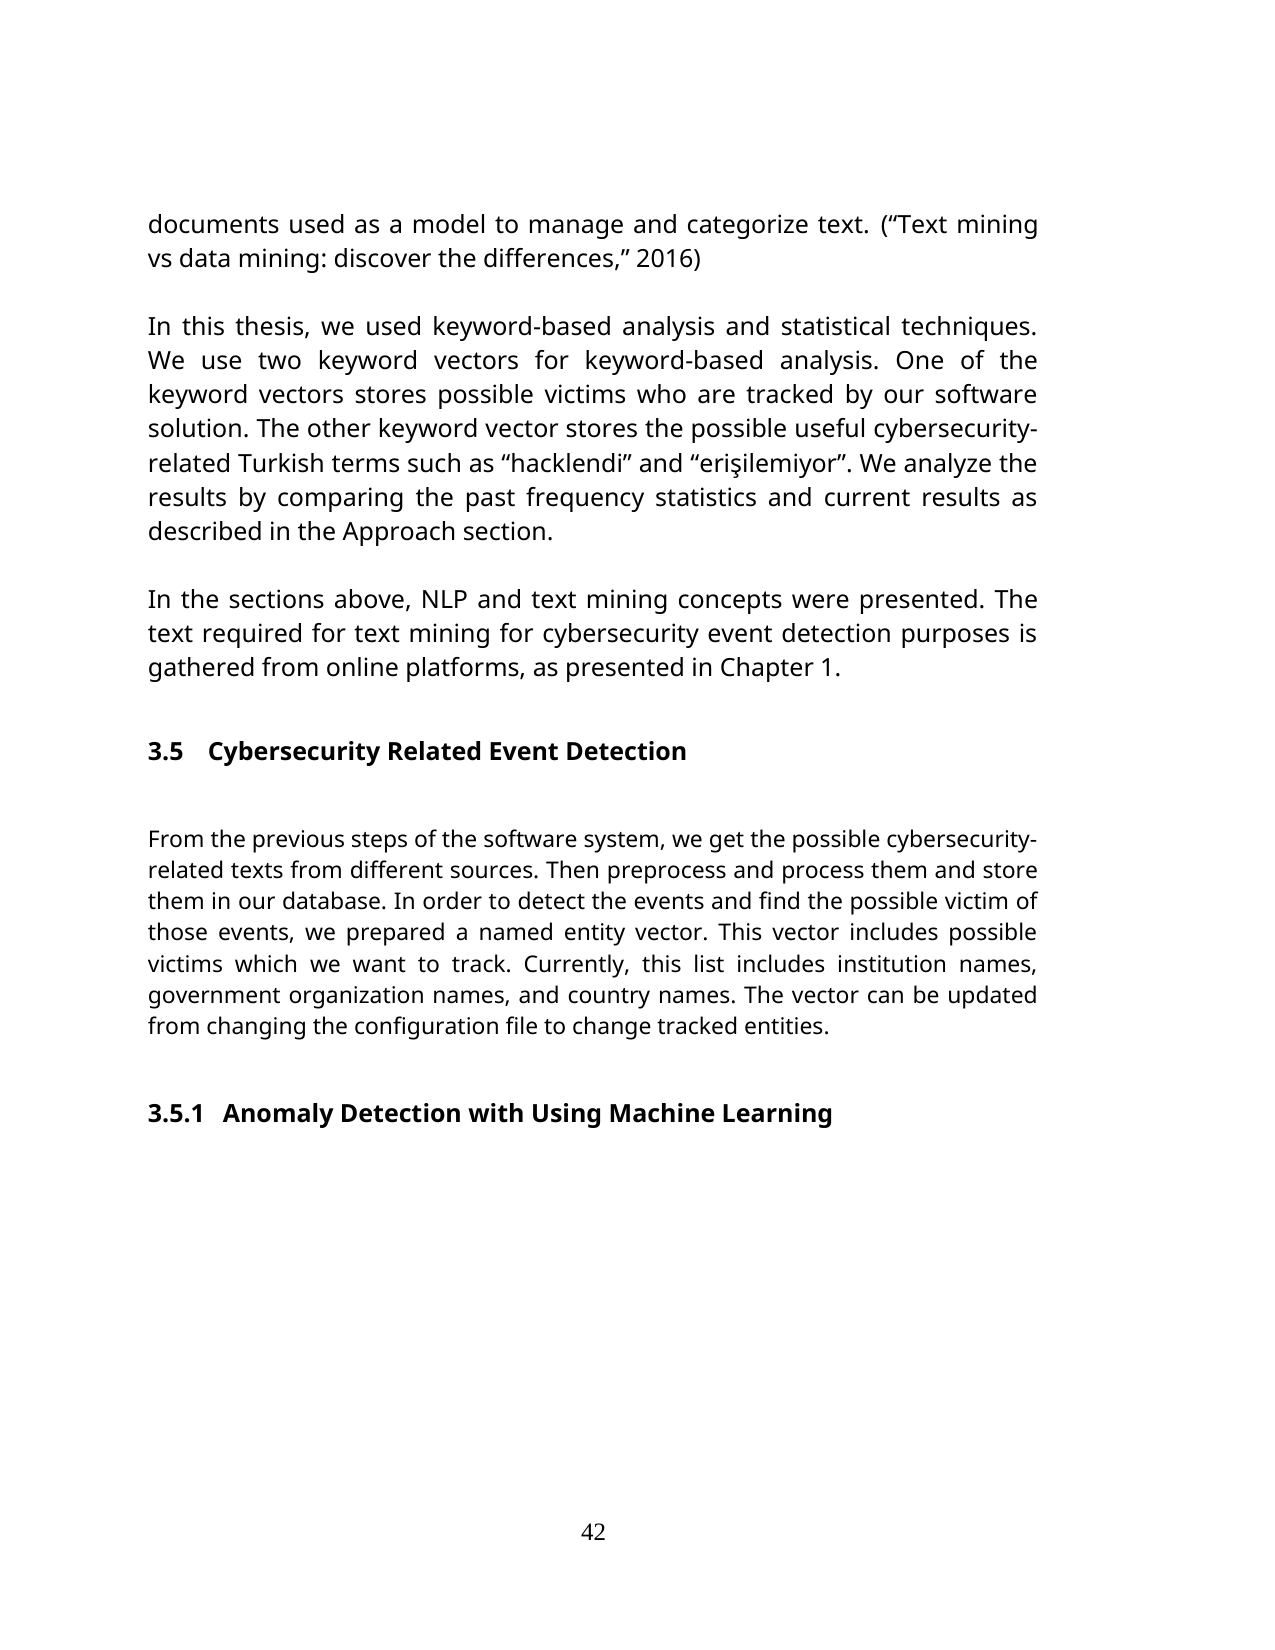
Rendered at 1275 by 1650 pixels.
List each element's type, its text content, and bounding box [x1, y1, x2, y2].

text From the previous steps of the software system, we get the possible cybersecurity-related texts from different sources. Then preprocess and process them and store them in our database. In order to detect the events and find the possible victim of those events, we prepared a named entity vector. This vector includes possible victims which we want to track. Currently, this list includes institution names, government organization names, and country names. The vector can be updated from changing the configuration file to change tracked entities. [148, 823, 1039, 1041]
text In the sections above, NLP and text mining concepts were presented. The text required for text mining for cybersecurity event detection purposes is gathered from online platforms, as presented in Chapter 1. [148, 581, 1039, 684]
subtitle Anomaly Detection with Using Machine Learning [148, 1096, 1039, 1129]
subtitle Cybersecurity Related Event Detection [148, 734, 1039, 768]
text In this thesis, we used keyword-based analysis and statistical techniques. We use two keyword vectors for keyword-based analysis. One of the keyword vectors stores possible victims who are tracked by our software solution. The other keyword vector stores the possible useful cybersecurity-related Turkish terms such as “hacklendi” and “erişilemiyor”. We analyze the results by comparing the past frequency statistics and current results as described in the Approach section. [148, 309, 1039, 547]
